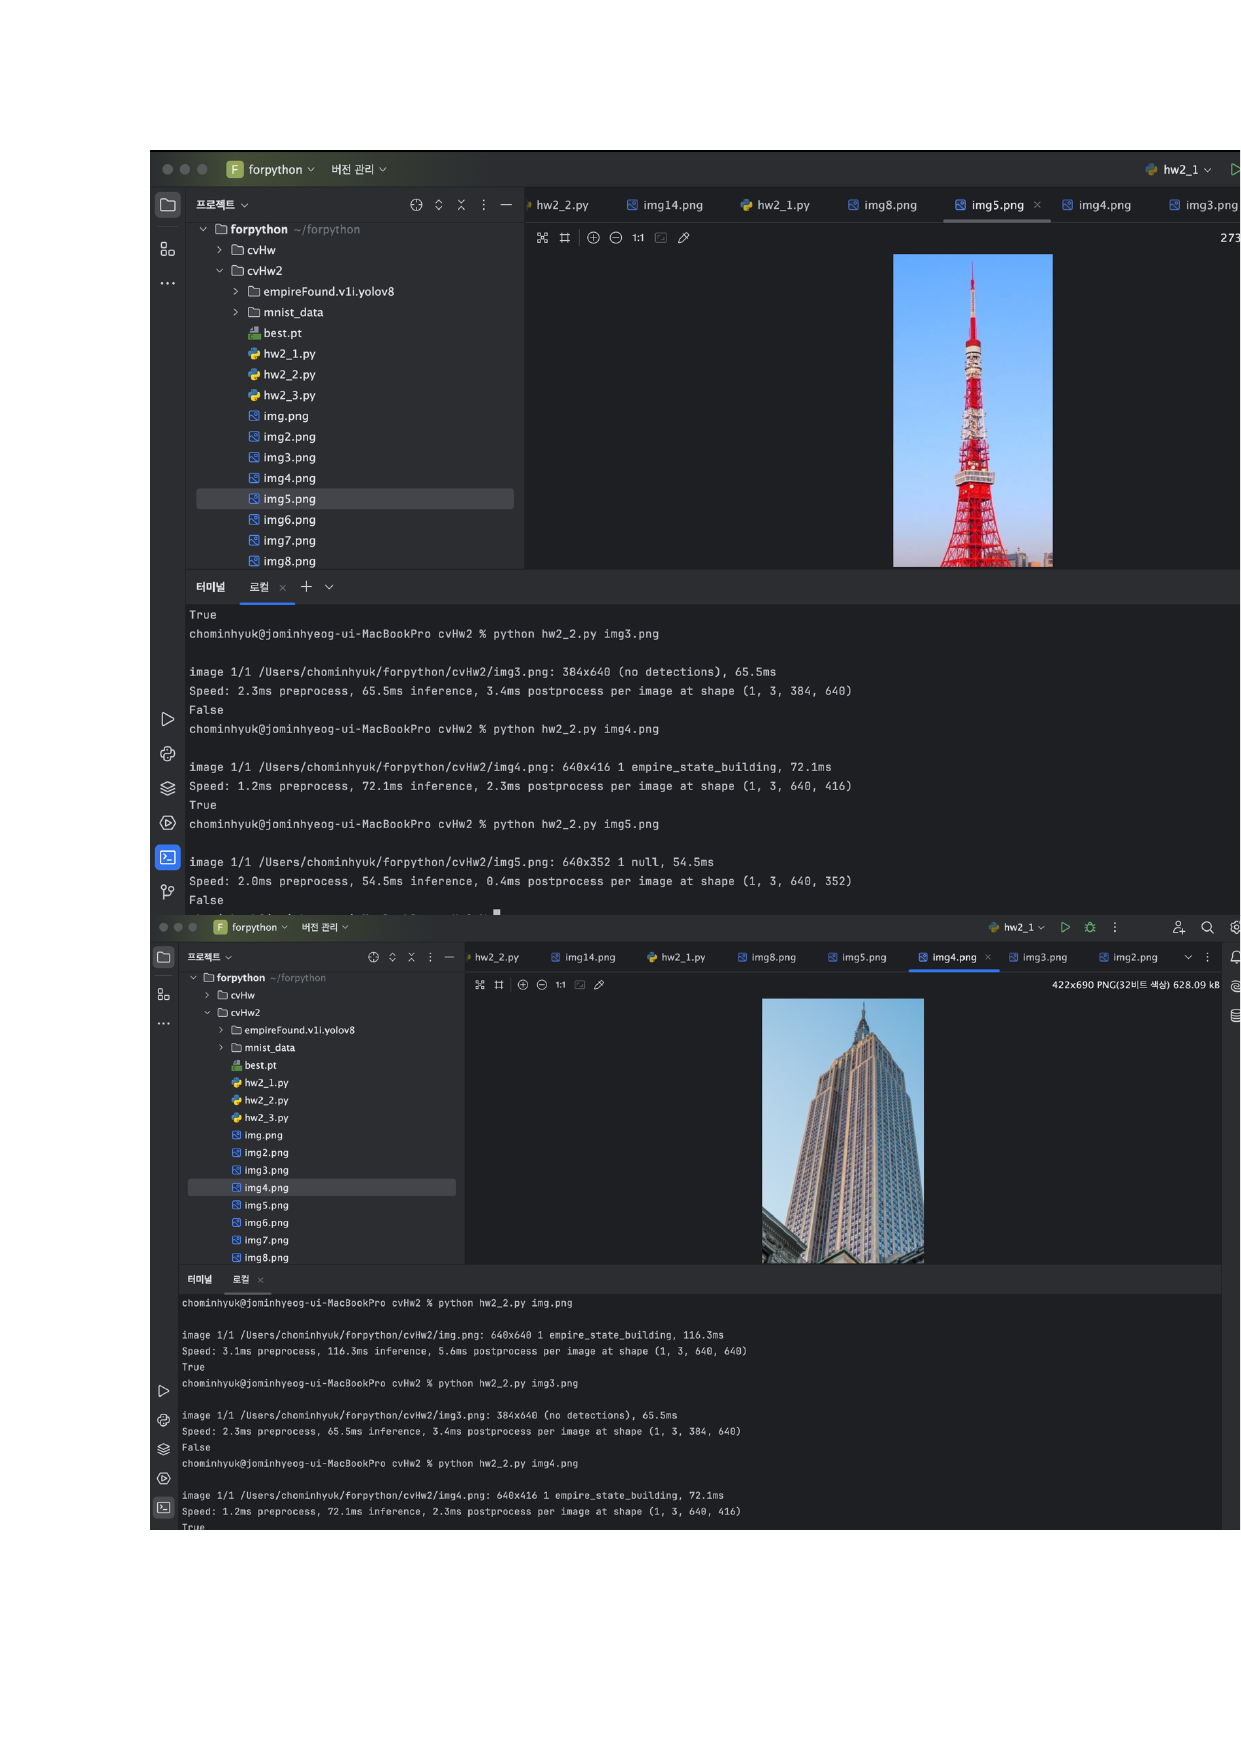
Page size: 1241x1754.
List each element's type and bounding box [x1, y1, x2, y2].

picture [150, 150, 1241, 1530]
